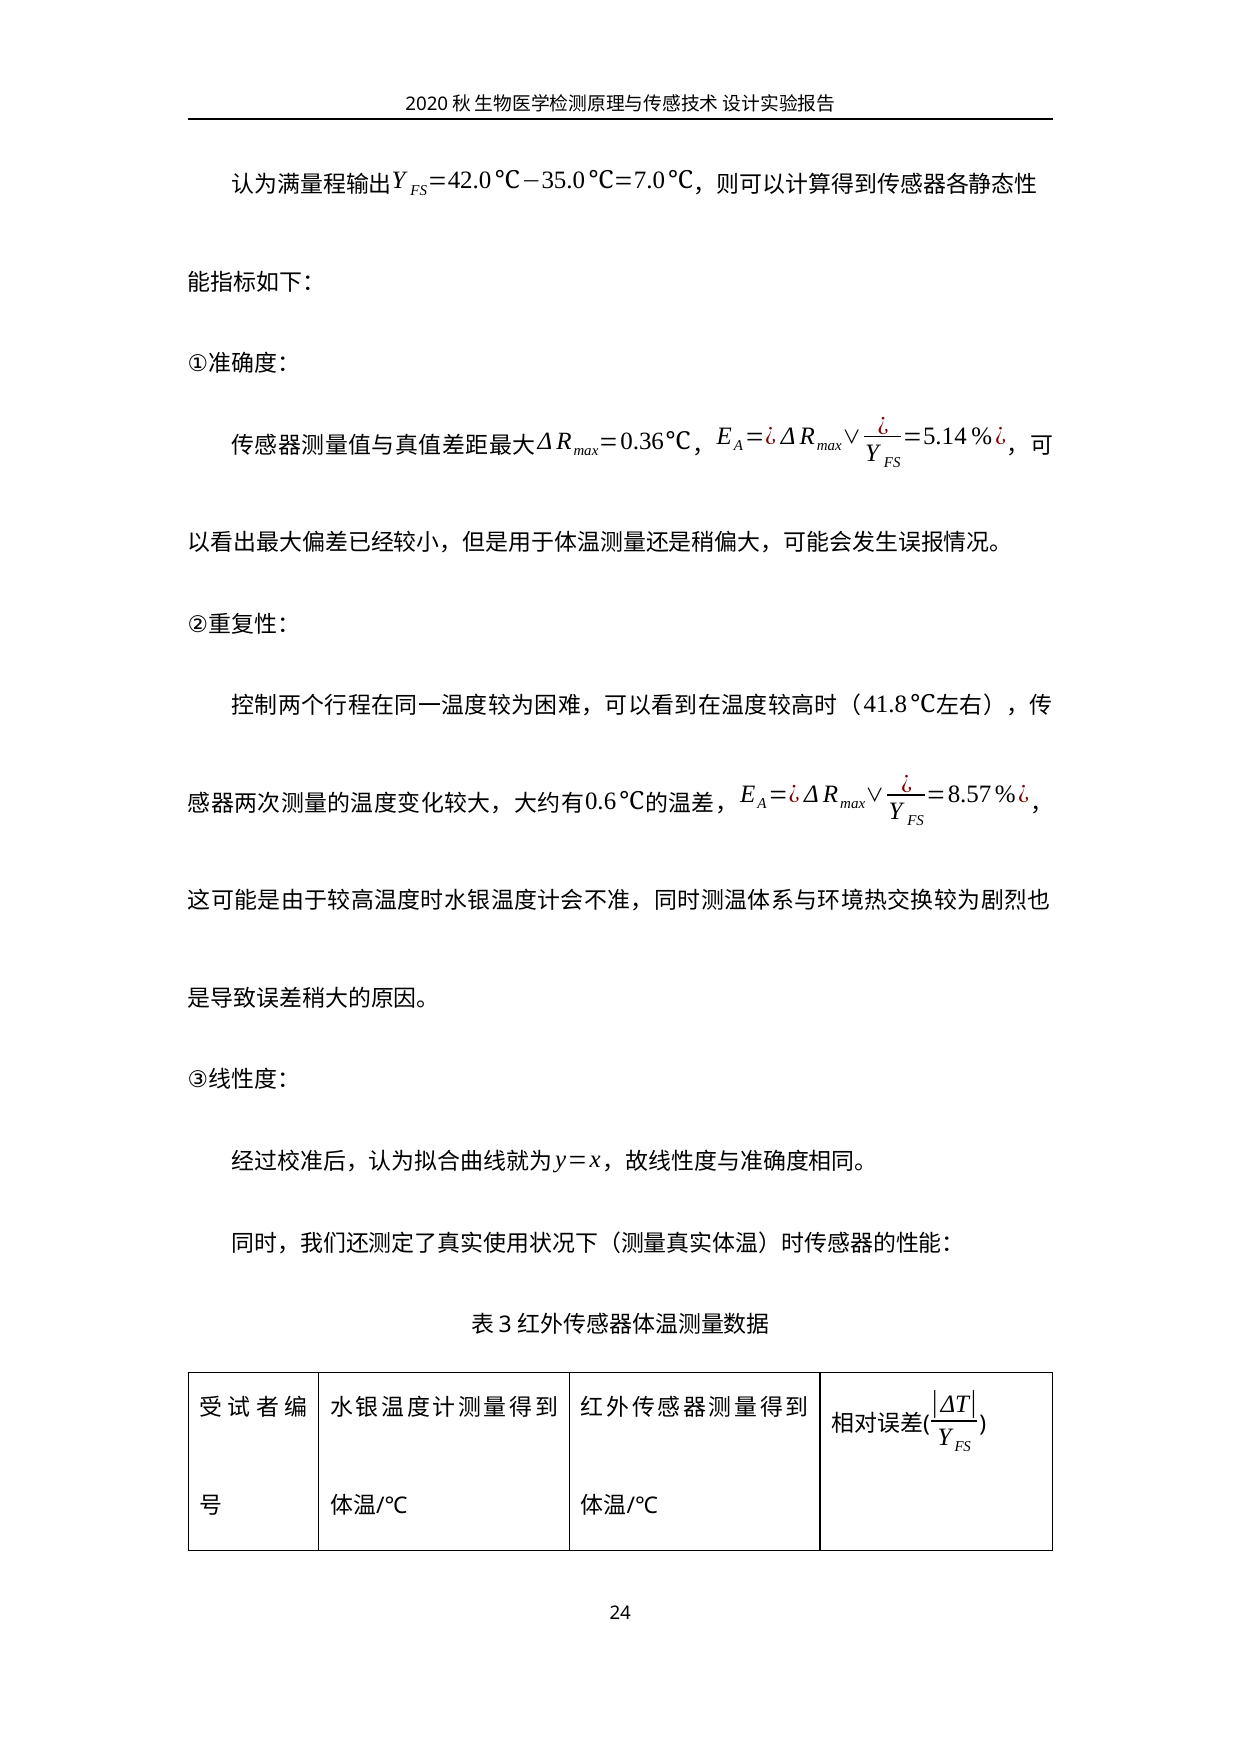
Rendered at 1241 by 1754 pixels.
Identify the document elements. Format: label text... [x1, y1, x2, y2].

text 认为满量程输出，则可以计算得到传感器各静态性能指标如下： [187, 150, 1053, 312]
text ③线性度： [187, 1046, 1053, 1111]
text 表3 红外传感器体温测量数据 [187, 1290, 1053, 1355]
text 同时，我们还测定了真实使用状况下（测量真实体温）时传感器的性能： [187, 1209, 1053, 1274]
text 控制两个行程在同一温度较为困难，可以看到在温度较高时（左右），传感器两次测量的温度变化较大，大约有的温差，，这可能是由于较高温度时水银温度计会不准，同时测温体系与环境热交换较为剧烈也是导致误差稍大的原因。 [187, 671, 1053, 1029]
text ②重复性： [187, 590, 1053, 655]
table_header 受试者编号 [189, 1373, 318, 1550]
table_header 红外传感器测量得到体温/℃ [570, 1373, 819, 1550]
table_header 水银温度计测量得到体温/℃ [319, 1373, 569, 1550]
text 经过校准后，认为拟合曲线就为，故线性度与准确度相同。 [187, 1127, 1053, 1192]
text 传感器测量值与真值差距最大，，可以看出最大偏差已经较小，但是用于体温测量还是稍偏大，可能会发生误报情况。 [187, 411, 1053, 573]
table_header 相对误差() [821, 1373, 1052, 1550]
text ①准确度： [187, 329, 1053, 394]
